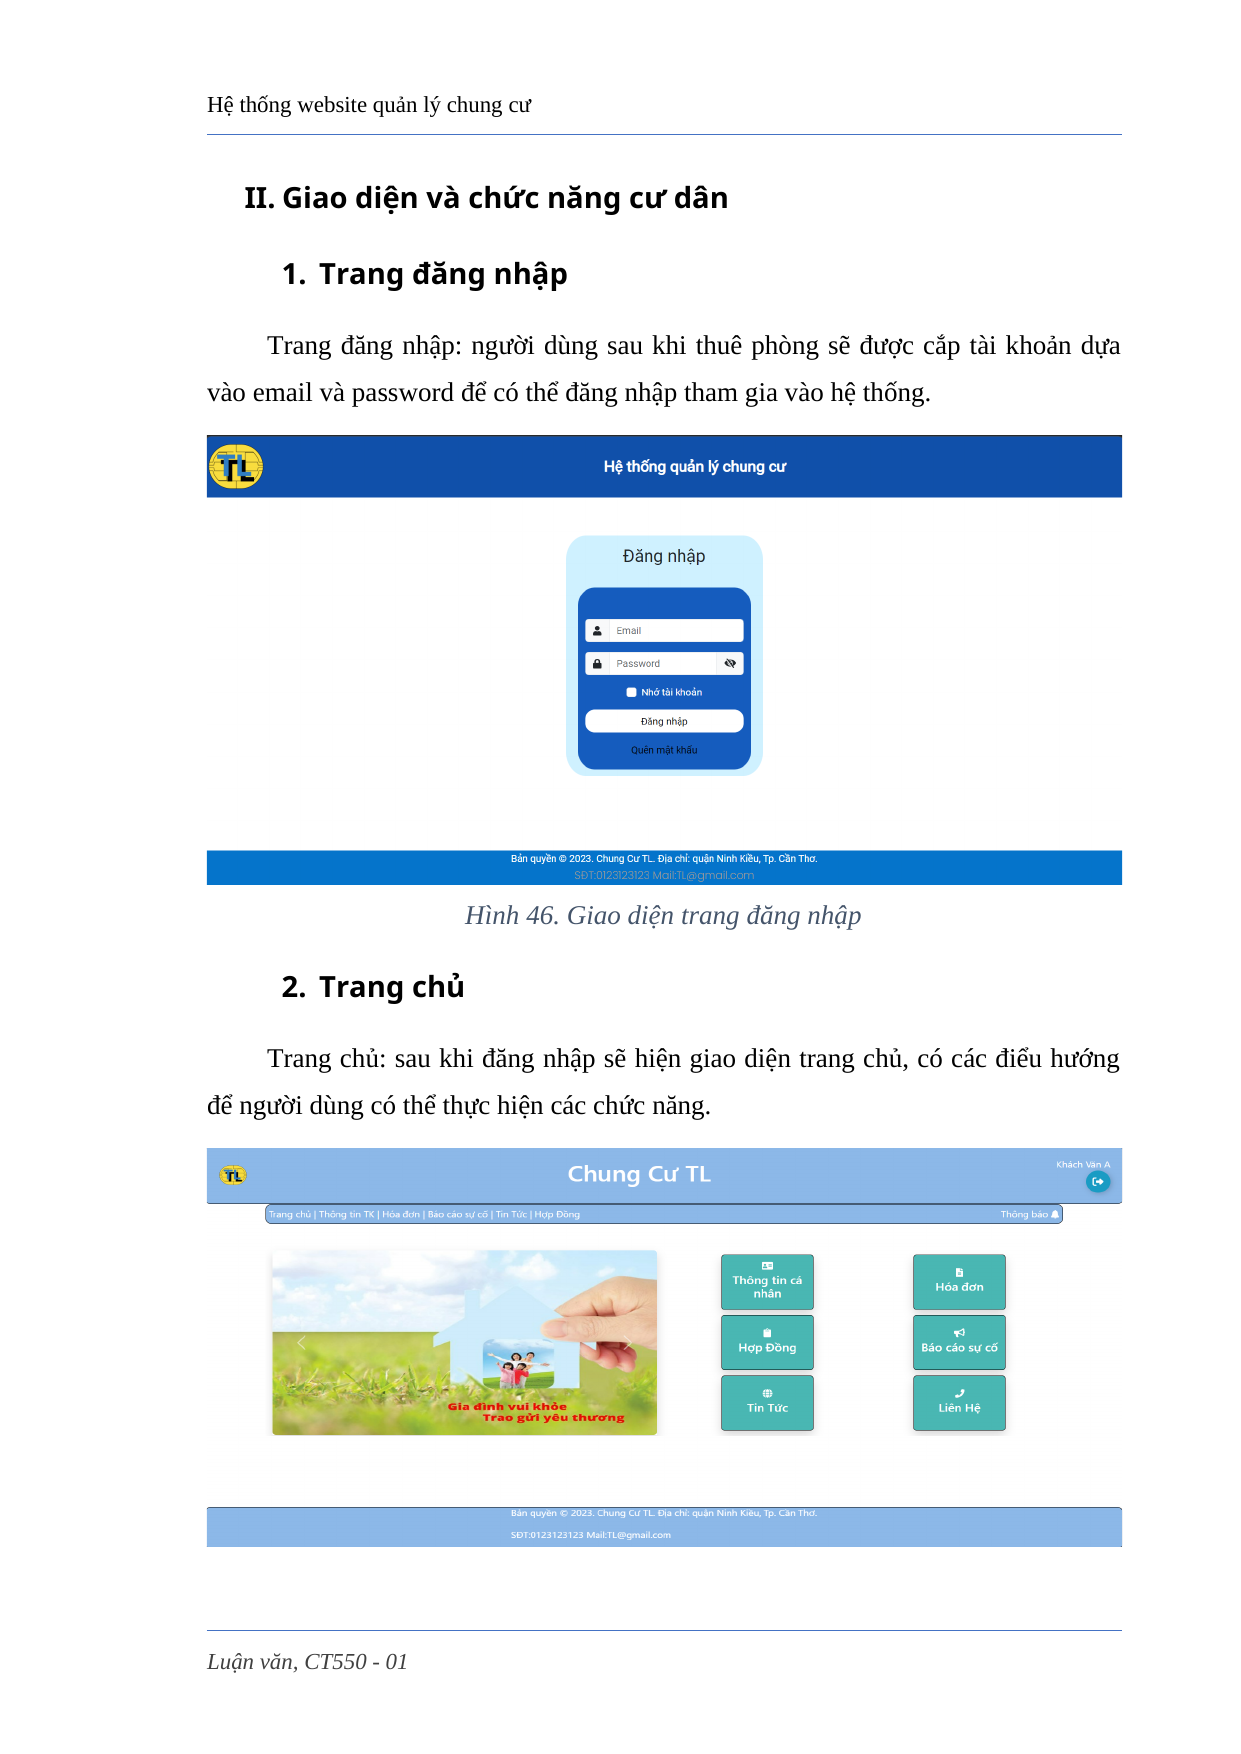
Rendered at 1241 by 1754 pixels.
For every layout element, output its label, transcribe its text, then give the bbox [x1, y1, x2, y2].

subtitle Trang chủ [281, 966, 1122, 1006]
subtitle Trang đăng nhập [281, 253, 1122, 293]
picture [206, 1148, 1123, 1547]
subtitle Giao diện và chức năng cư dân [244, 177, 1122, 217]
text Trang đăng nhập: người dùng sau khi thuê phòng sẽ được cắp tài khoản dựa vào email và password để có thể đăng nhập tham gia vào hệ thống. [207, 329, 1122, 407]
text Hình 46. Giao diện trang đăng nhập [207, 899, 1122, 930]
picture [206, 435, 1123, 885]
text Trang chủ: sau khi đăng nhập sẽ hiện giao diện trang chủ, có các điểu hướng để người dùng có thể thực hiện các chức năng. [207, 1042, 1122, 1120]
